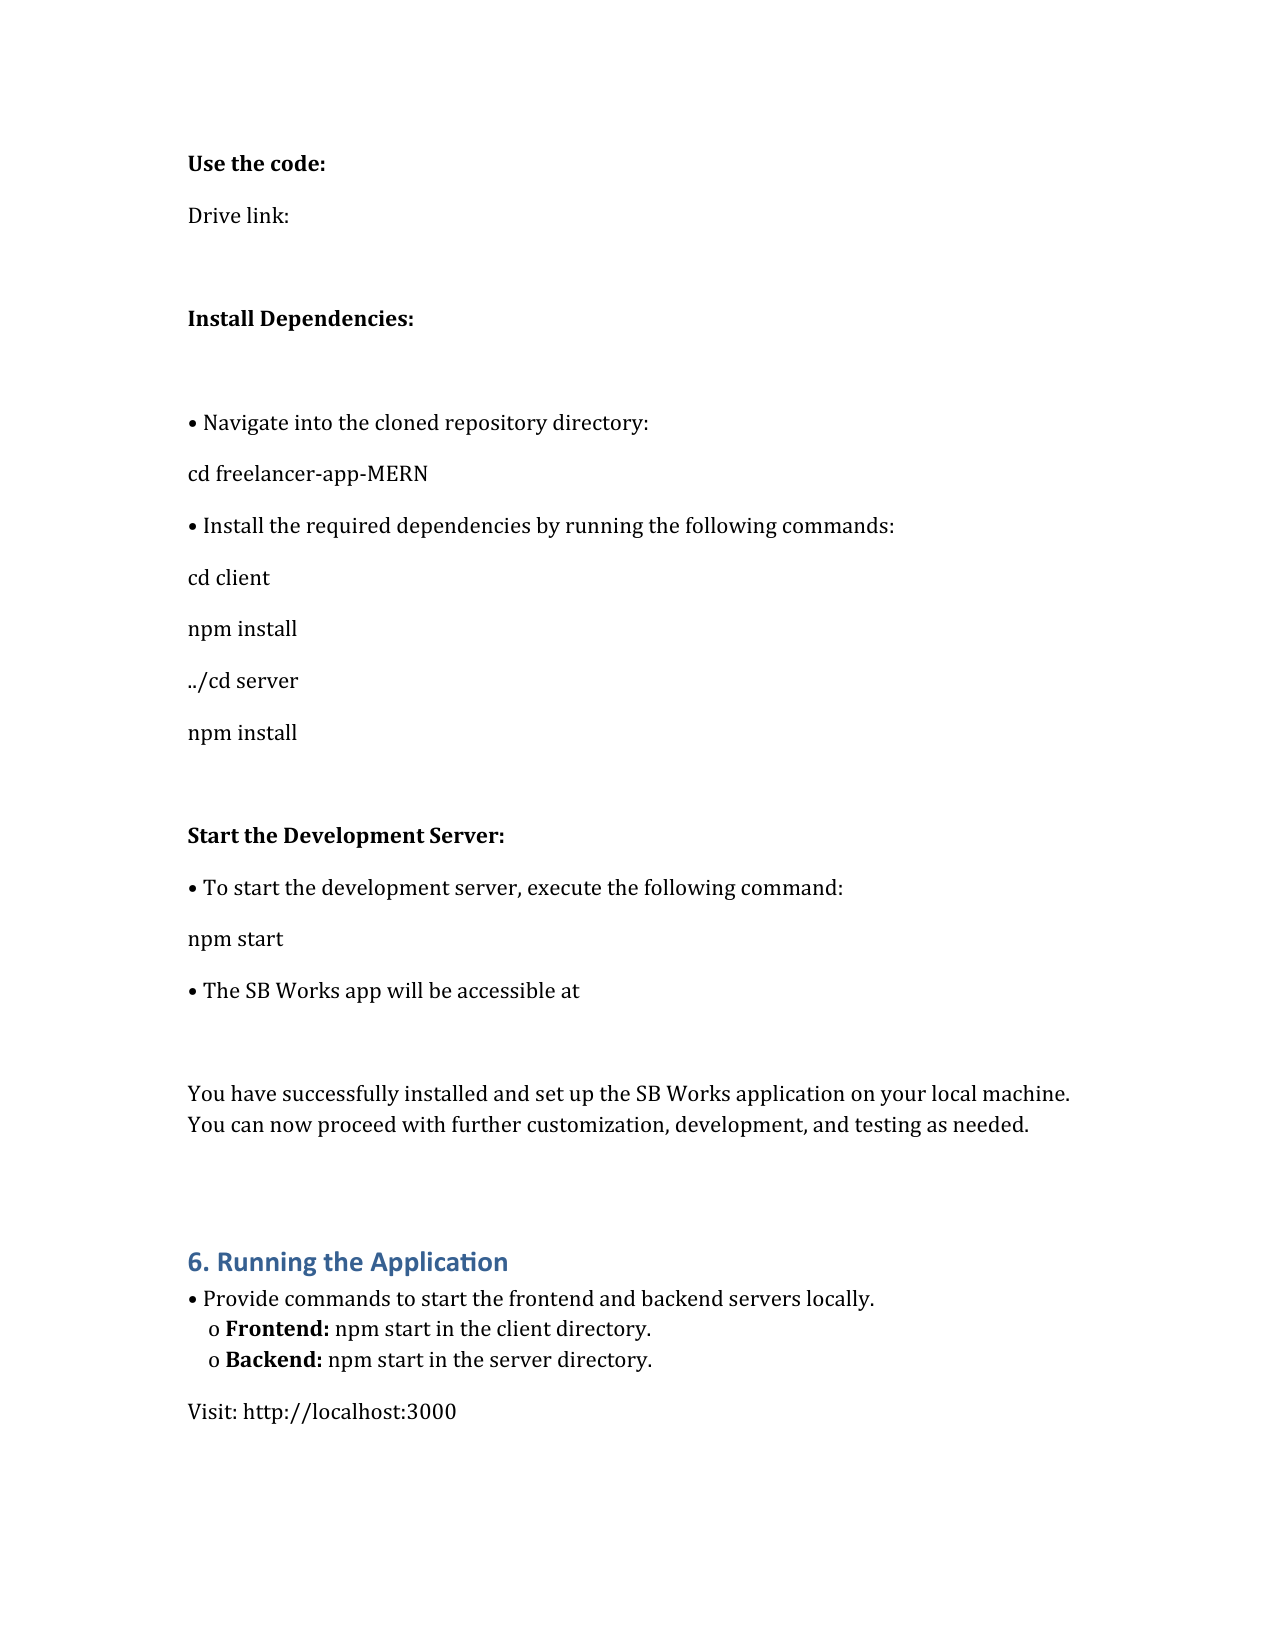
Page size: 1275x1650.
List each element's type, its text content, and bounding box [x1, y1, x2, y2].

text npm start [187, 925, 1087, 952]
text Use the code: [187, 150, 1087, 177]
text Start the Development Server: [187, 822, 1087, 848]
text • The SB Works app will be accessible at [187, 977, 1087, 1003]
text cd freelancer-app-MERN [187, 460, 1087, 487]
text Drive link: [187, 202, 1087, 228]
text • To start the development server, execute the following command: [187, 873, 1087, 900]
text • Navigate into the cloned repository directory: [187, 408, 1087, 435]
text Visit: http://localhost:3000 [187, 1398, 1087, 1424]
subtitle 6. Running the Application [187, 1243, 1087, 1279]
text • Provide commands to start the frontend and backend servers locally. o Frontend: npm start in the client directory. o Backend: npm start in the server directory. [187, 1284, 1087, 1373]
text • Install the required dependencies by running the following commands: [187, 512, 1087, 538]
text Install Dependencies: [187, 305, 1087, 332]
text cd client [187, 563, 1087, 590]
text You have successfully installed and set up the SB Works application on your local machine. You can now proceed with further customization, development, and testing as needed. [187, 1080, 1087, 1138]
text ../cd server [187, 667, 1087, 693]
text npm install [187, 615, 1087, 642]
text npm install [187, 718, 1087, 745]
